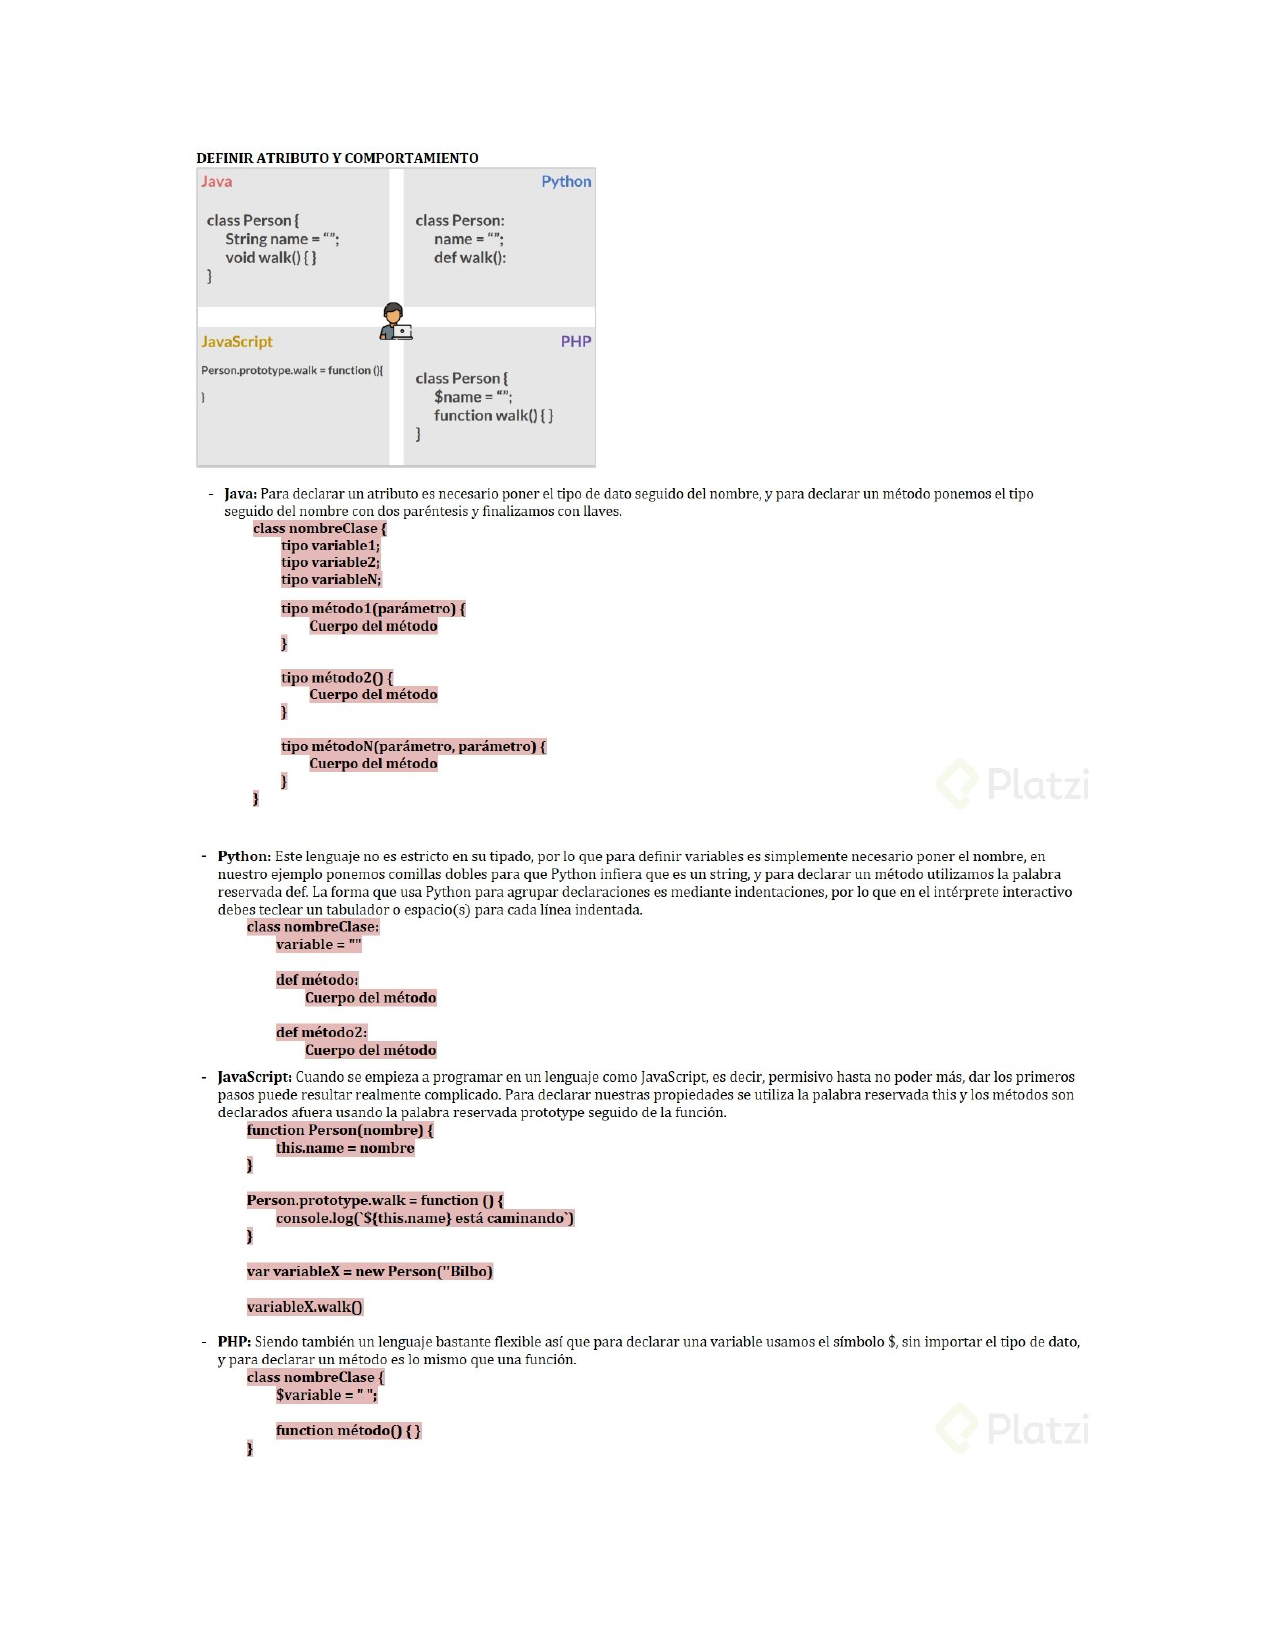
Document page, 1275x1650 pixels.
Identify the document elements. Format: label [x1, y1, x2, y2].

picture [177, 843, 1098, 1460]
picture [177, 147, 1098, 816]
